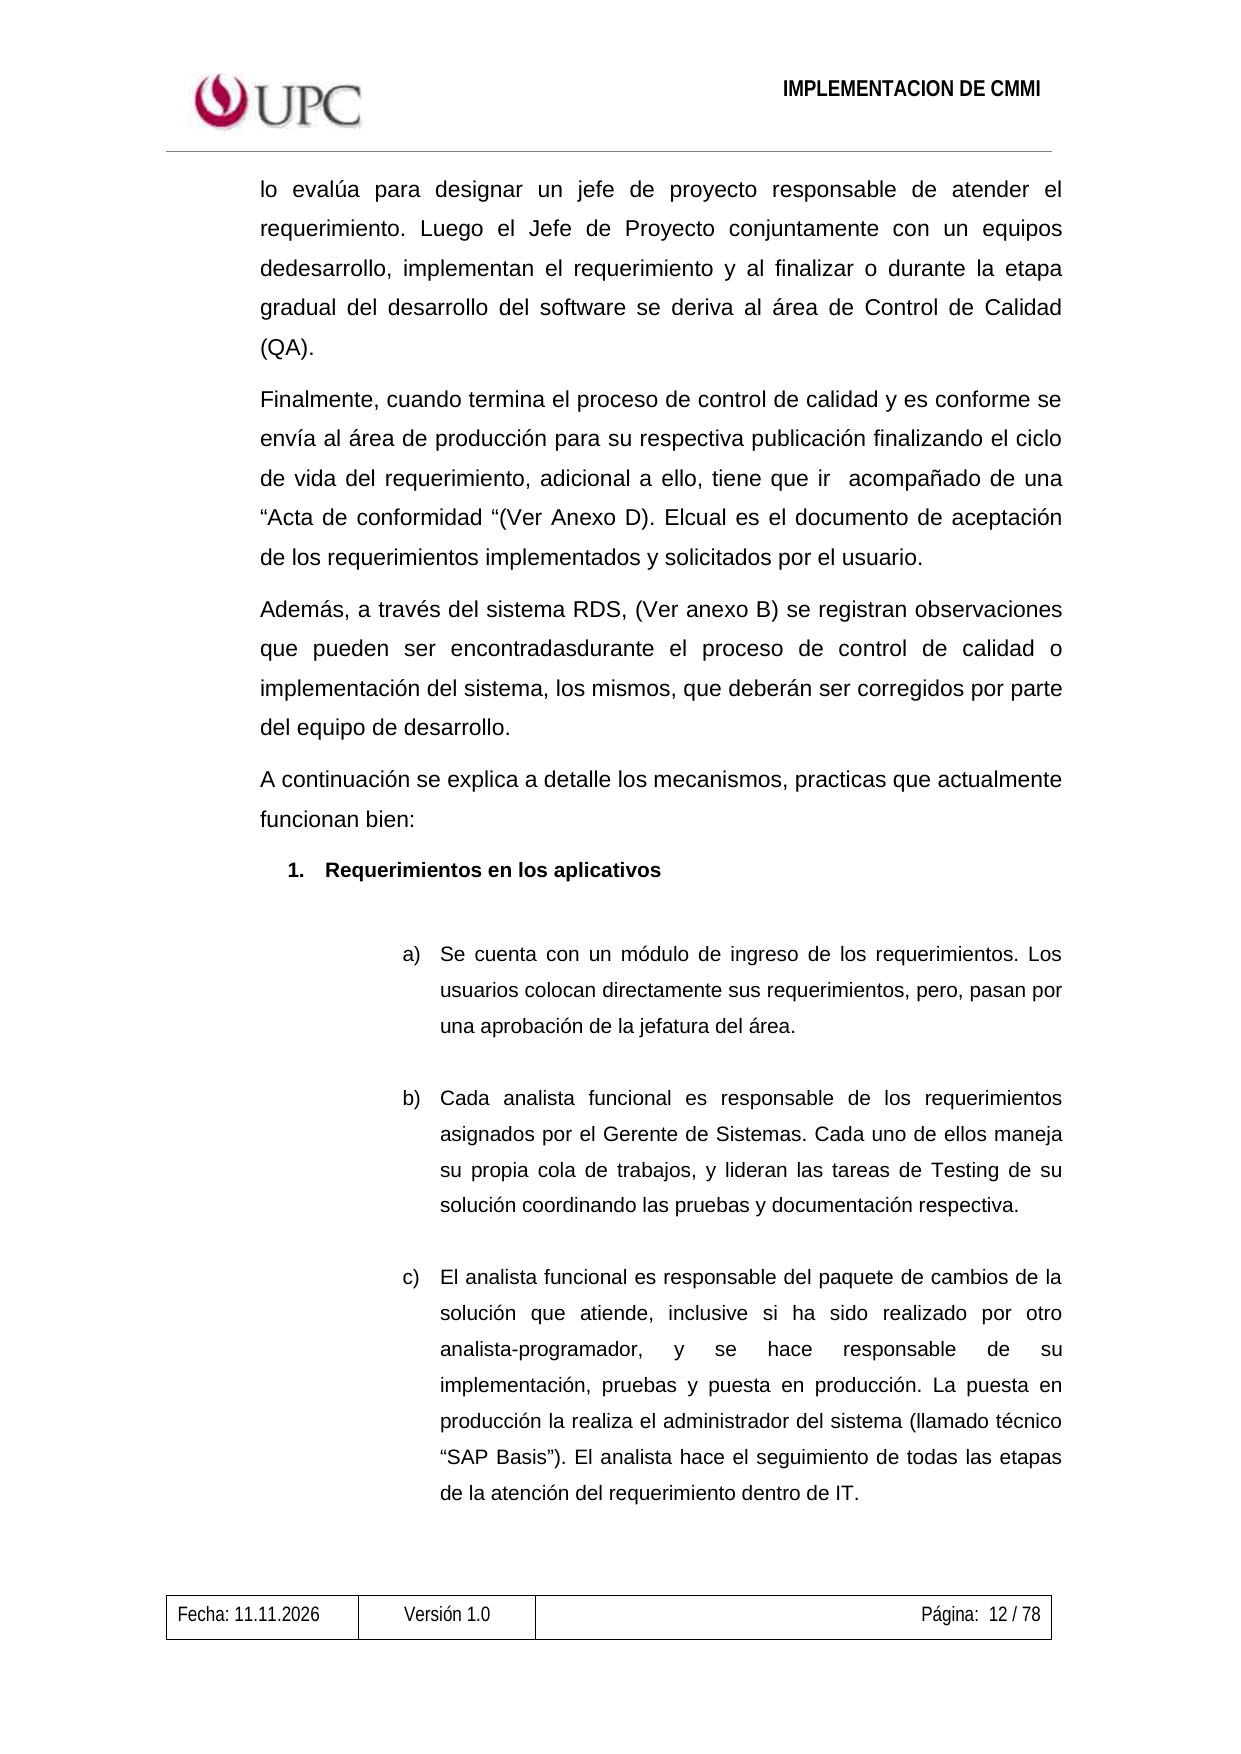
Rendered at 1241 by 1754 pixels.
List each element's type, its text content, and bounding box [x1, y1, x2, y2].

list A continuación se explica a detalle los mecanismos, practicas que actualmente funcionan bien: [260, 766, 1063, 832]
picture [189, 73, 368, 135]
list Además, a través del sistema RDS, (Ver anexo B) se registran observaciones que pueden ser encontradasdurante el proceso de control de calidad o implementación del sistema, los mismos, que deberán ser corregidos por parte del equipo de desarrollo. [260, 596, 1063, 740]
list Cada analista funcional es responsable de los requerimientos asignados por el Gerente de Sistemas. Cada uno de ellos maneja su propia cola de trabajos, y lideran las tareas de Testing de su solución coordinando las pruebas y documentación respectiva. [402, 1086, 1063, 1217]
list Finalmente, cuando termina el proceso de control de calidad y es conforme se envía al área de producción para su respectiva publicación finalizando el ciclo de vida del requerimiento, adicional a ello, tiene que ir acompañado de una “Acta de conformidad “(Ver Anexo D). Elcual es el documento de aceptación de los requerimientos implementados y solicitados por el usuario. [260, 386, 1063, 570]
list Se cuenta con un módulo de ingreso de los requerimientos. Los usuarios colocan directamente sus requerimientos, pero, pasan por una aprobación de la jefatura del área. [402, 942, 1063, 1038]
list El analista funcional es responsable del paquete de cambios de la solución que atiende, inclusive si ha sido realizado por otro analista-programador, y se hace responsable de su implementación, pruebas y puesta en producción. La puesta en producción la realiza el administrador del sistema (llamado técnico “SAP Basis”). El analista hace el seguimiento de todas las etapas de la atención del requerimiento dentro de IT. [402, 1265, 1063, 1505]
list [260, 176, 1063, 360]
list Requerimientos en los aplicativos [287, 857, 1063, 881]
